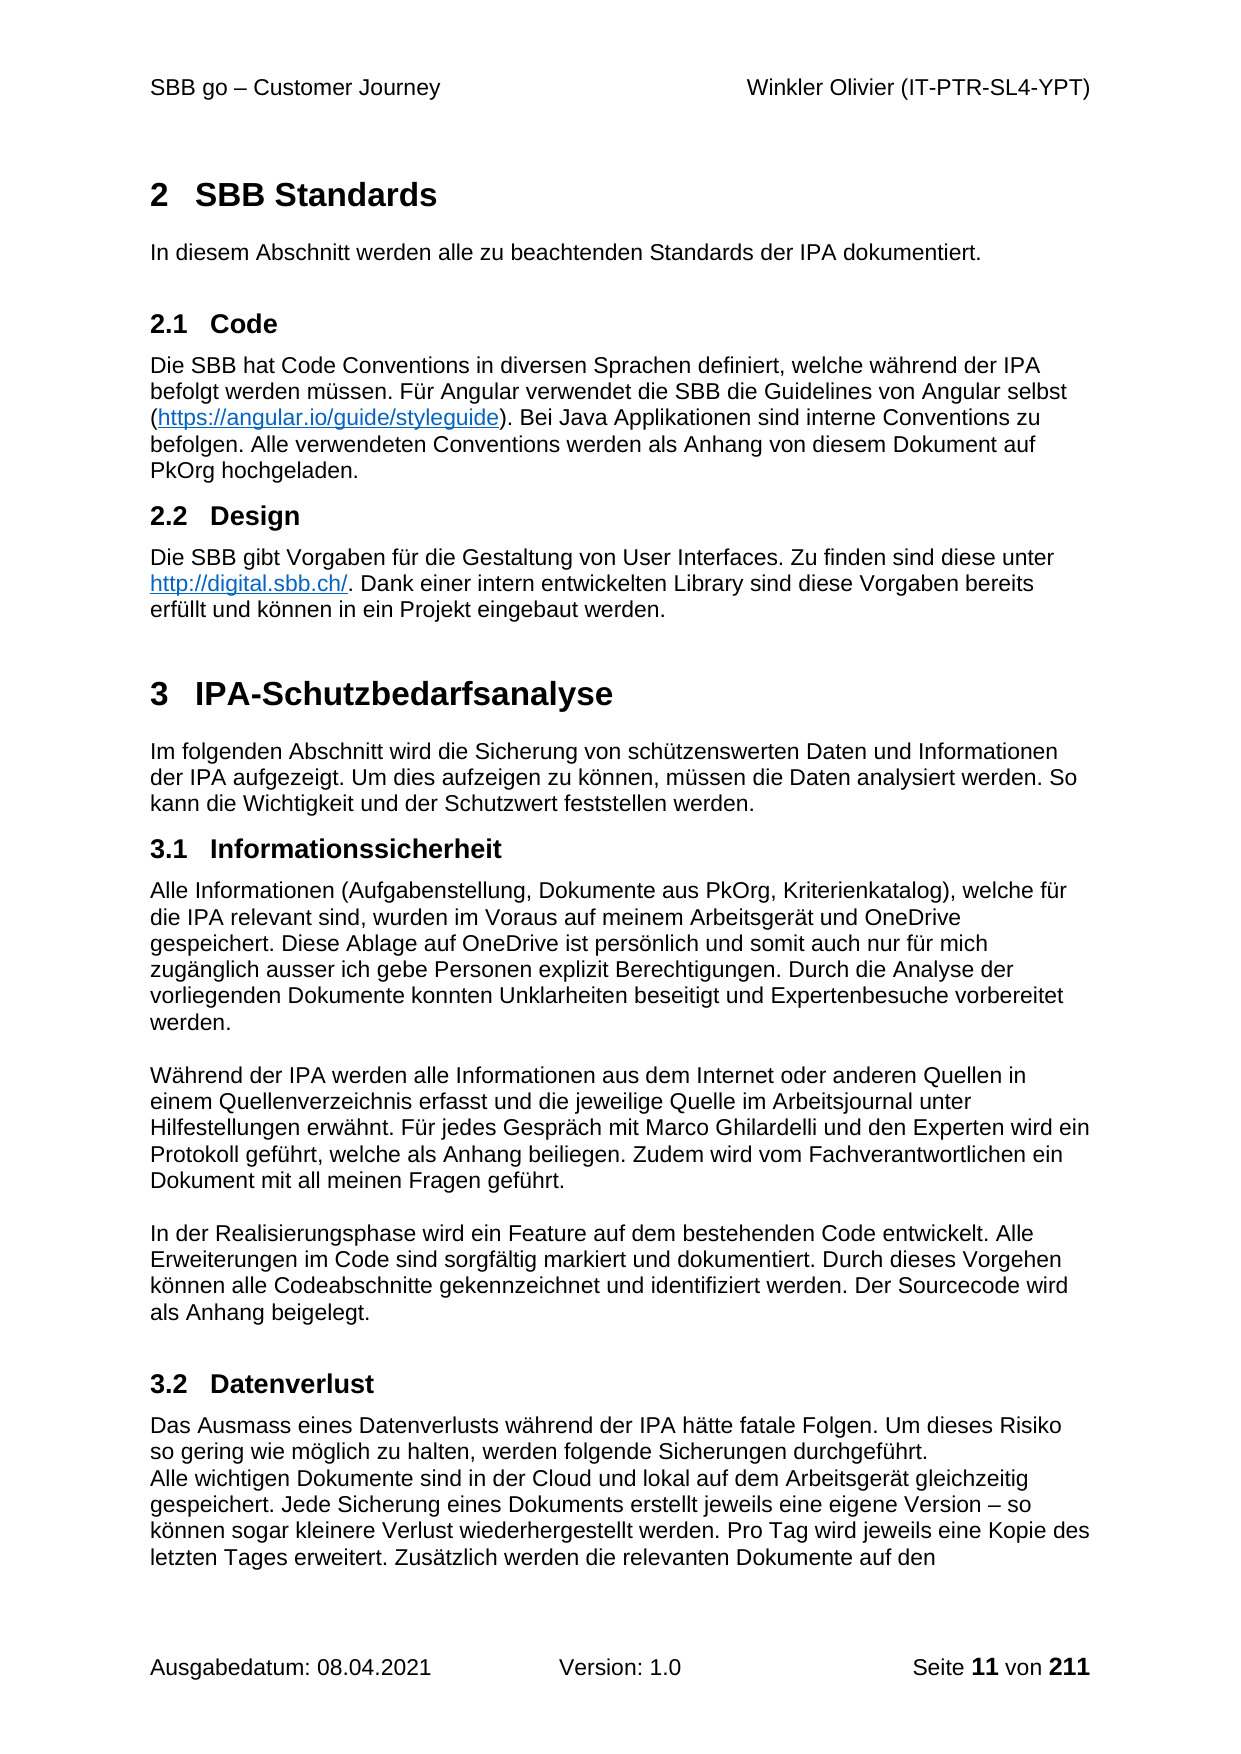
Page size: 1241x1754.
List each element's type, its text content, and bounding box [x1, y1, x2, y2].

text In diesem Abschnitt werden alle zu beachtenden Standards der IPA dokumentiert. [150, 238, 1090, 265]
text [150, 1464, 1090, 1570]
subtitle SBB Standards [150, 175, 1090, 213]
text Während der IPA werden alle Informationen aus dem Internet oder anderen Quellen in einem Quellenverzeichnis erfasst und die jeweilige Quelle im Arbeitsjournal unter Hilfestellungen erwähnt. Für jedes Gespräch mit Marco Ghilardelli und den Experten wird ein Protokoll geführt, welche als Anhang beiliegen. Zudem wird vom Fachverantwortlichen ein Dokument mit all meinen Fragen geführt. [150, 1062, 1090, 1193]
text In der Realisierungsphase wird ein Feature auf dem bestehenden Code entwickelt. Alle Erweiterungen im Code sind sorgfältig markiert und dokumentiert. Durch dieses Vorgehen können alle Codeabschnitte gekennzeichnet und identifiziert werden. Der Sourcecode wird als Anhang beigelegt. [150, 1220, 1090, 1325]
text Die SBB hat Code Conventions in diversen Sprachen definiert, welche während der IPA befolgt werden müssen. Für Angular verwendet die SBB die Guidelines von Angular selbst (https://angular.io/guide/styleguide). Bei Java Applikationen sind interne Conventions zu befolgen. Alle verwendeten Conventions werden als Anhang von diesem Dokument auf PkOrg hochgeladen. [150, 352, 1090, 483]
subtitle Design [150, 500, 1090, 531]
text Alle Informationen (Aufgabenstellung, Dokumente aus PkOrg, Kriterienkatalog), welche für die IPA relevant sind, wurden im Voraus auf meinem Arbeitsgerät und OneDrive gespeichert. Diese Ablage auf OneDrive ist persönlich und somit auch nur für mich zugänglich ausser ich gebe Personen explizit Berechtigungen. Durch die Analyse der vorliegenden Dokumente konnten Unklarheiten beseitigt und Expertenbesuche vorbereitet werden. [150, 877, 1090, 1035]
subtitle Code [150, 308, 1090, 339]
subtitle Datenverlust [150, 1368, 1090, 1399]
subtitle Informationssicherheit [150, 833, 1090, 864]
text Das Ausmass eines Datenverlusts während der IPA hätte fatale Folgen. Um dieses Risiko so gering wie möglich zu halten, werden folgende Sicherungen durchgeführt. [150, 1412, 1090, 1464]
text Die SBB gibt Vorgaben für die Gestaltung von User Interfaces. Zu finden sind diese unter http://digital.sbb.ch/. Dank einer intern entwickelten Library sind diese Vorgaben bereits erfüllt und können in ein Projekt eingebaut werden. [150, 544, 1090, 623]
subtitle IPA-Schutzbedarfsanalyse [150, 674, 1090, 713]
text Im folgenden Abschnitt wird die Sicherung von schützenswerten Daten und Informationen der IPA aufgezeigt. Um dies aufzeigen zu können, müssen die Daten analysiert werden. So kann die Wichtigkeit und der Schutzwert feststellen werden. [150, 738, 1090, 817]
